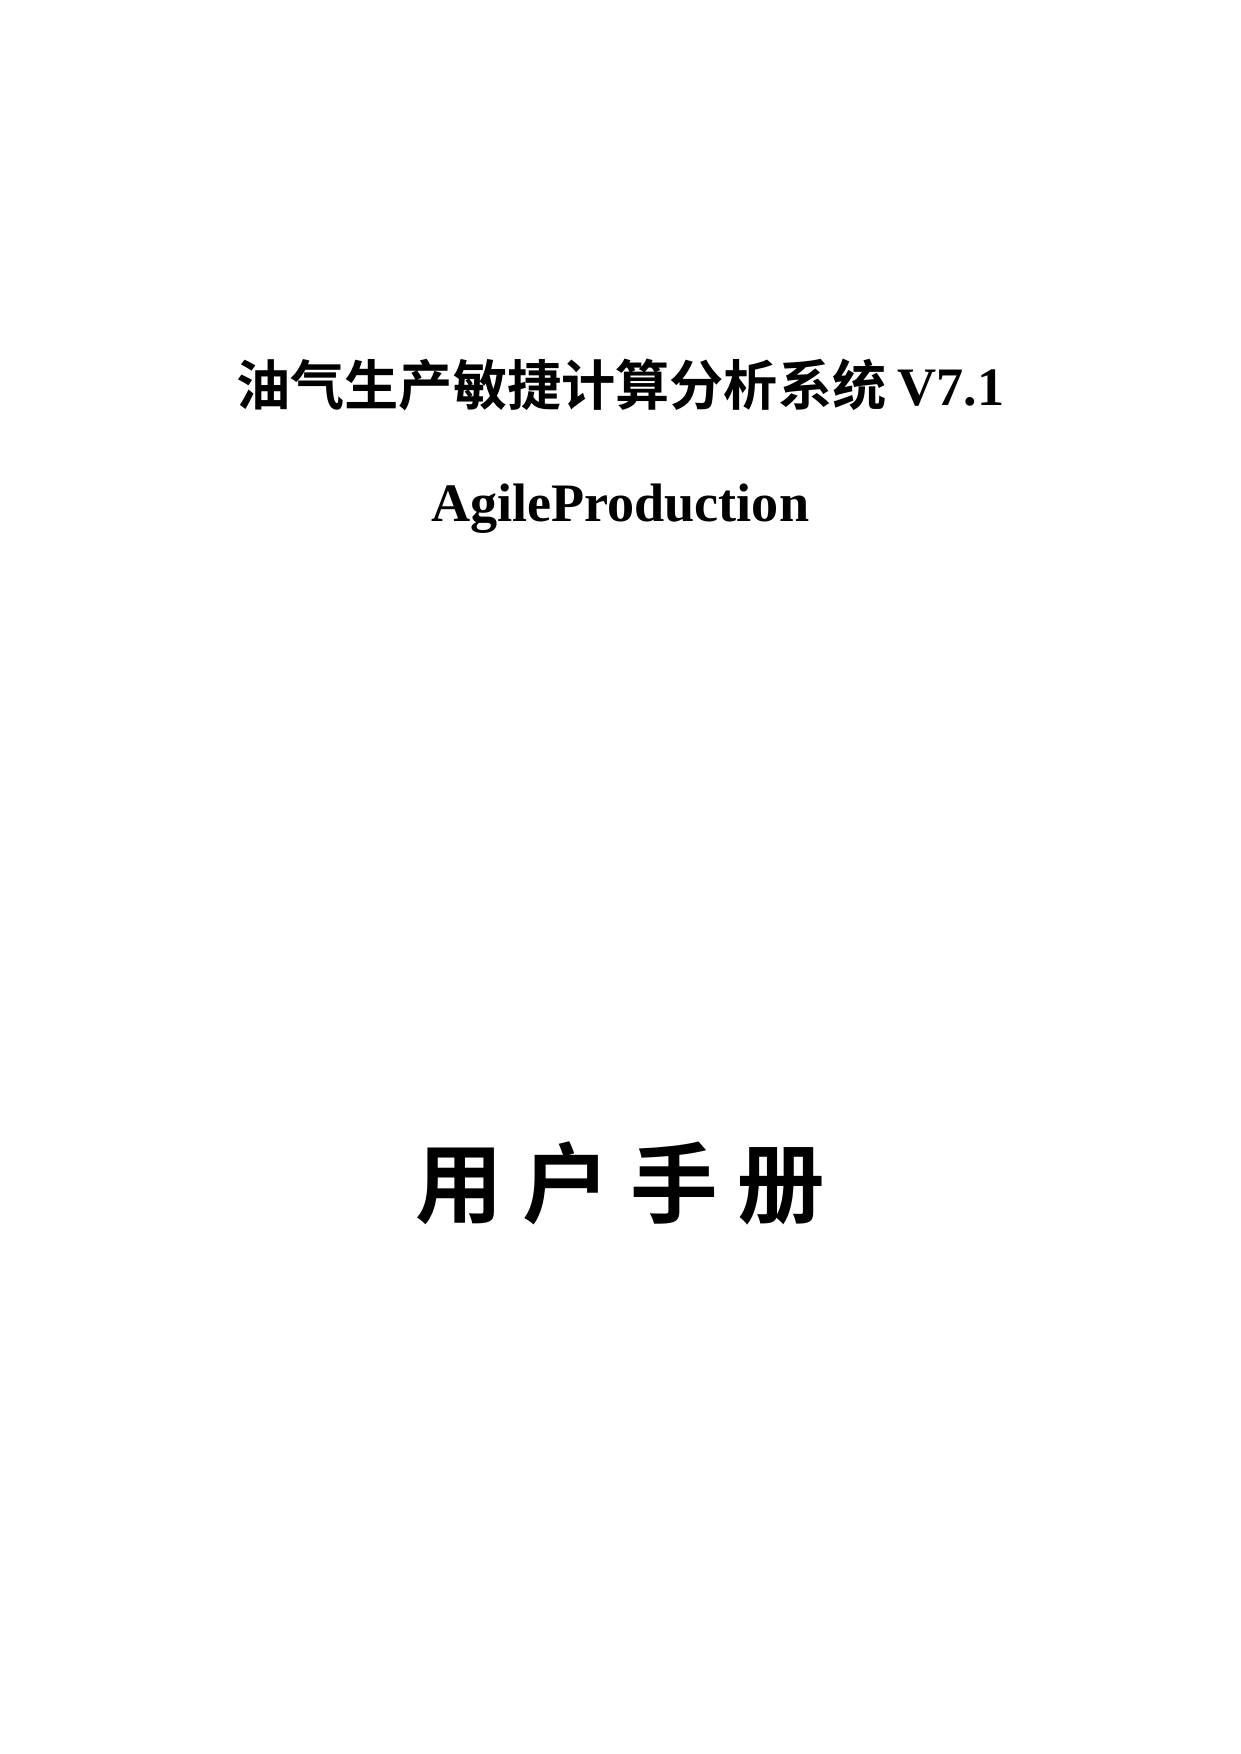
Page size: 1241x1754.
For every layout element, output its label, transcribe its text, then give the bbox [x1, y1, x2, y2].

text 油气生产敏捷计算分析系统V7.1 [187, 333, 1053, 430]
text AgileProduction [187, 469, 1053, 534]
text 用 户 手 册 [187, 1114, 1053, 1244]
